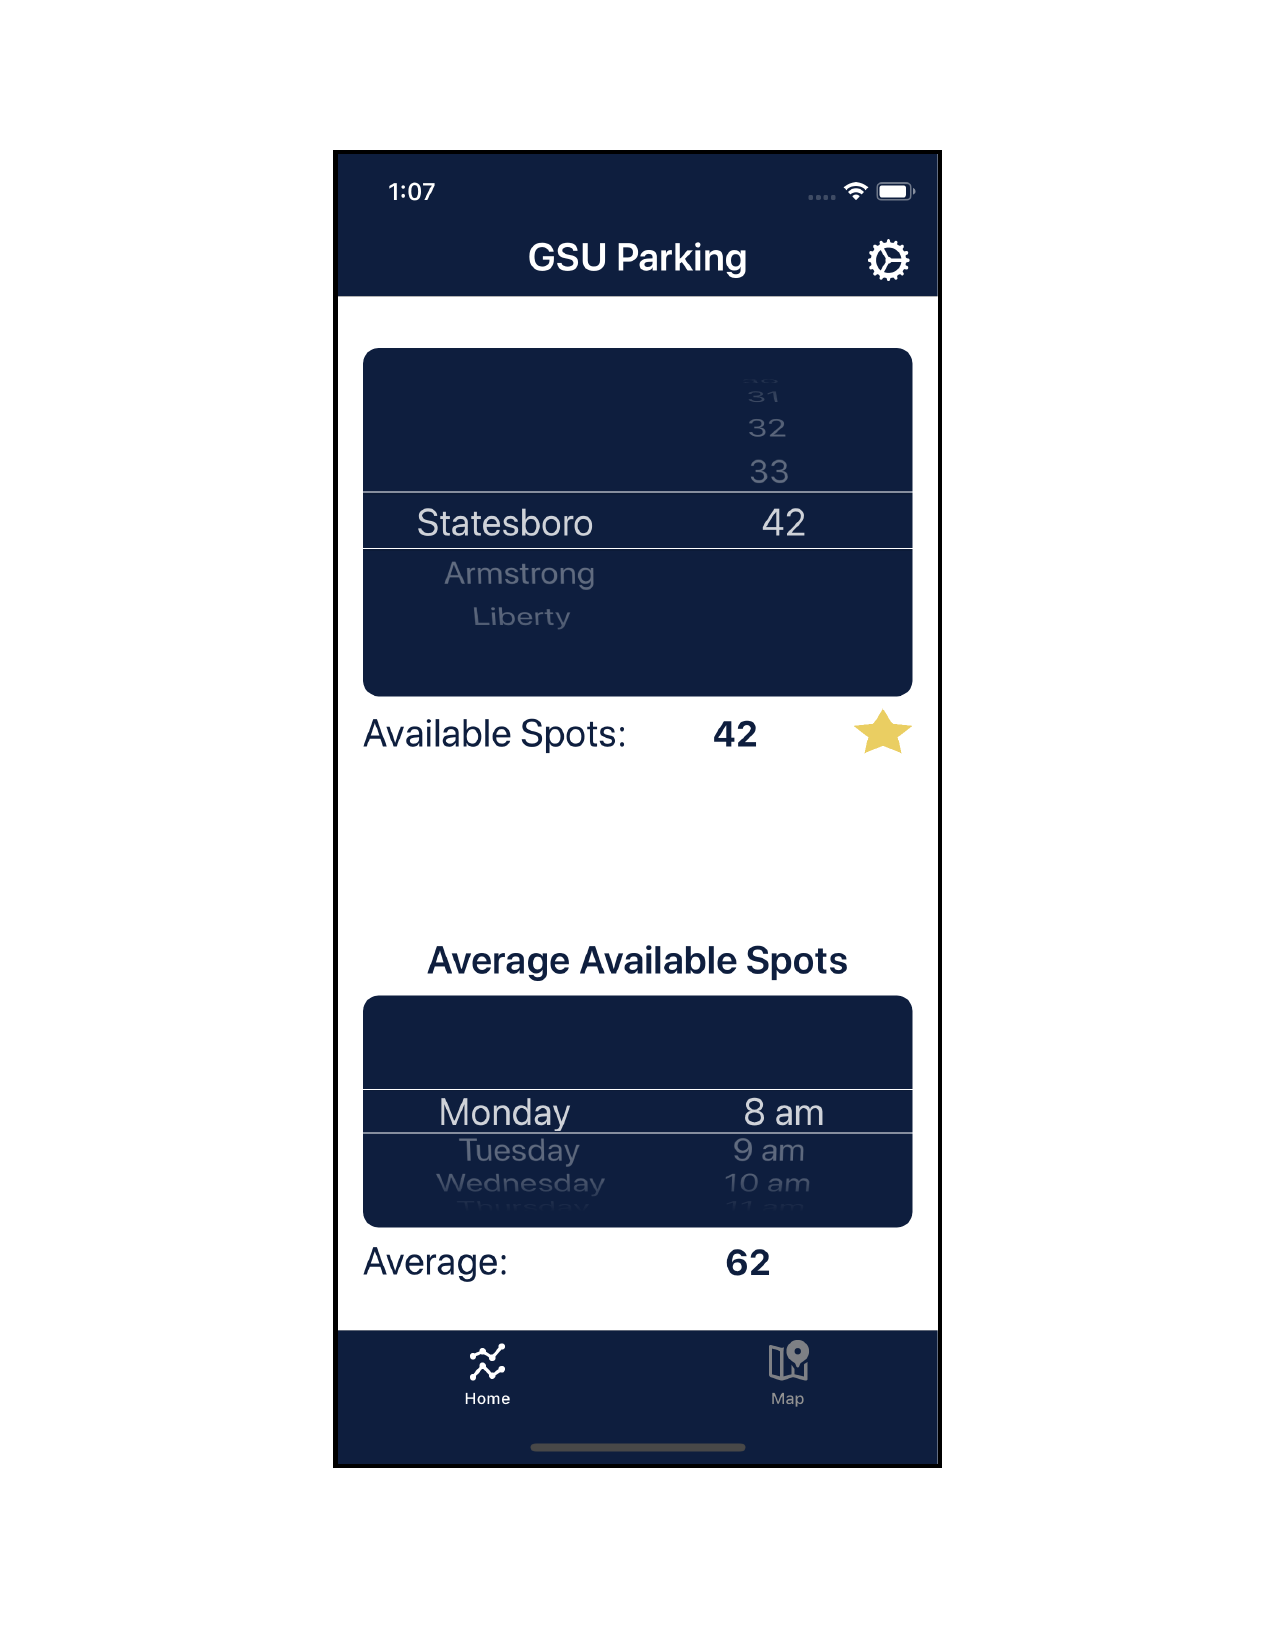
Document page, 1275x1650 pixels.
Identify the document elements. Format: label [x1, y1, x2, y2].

picture [338, 154, 938, 1464]
